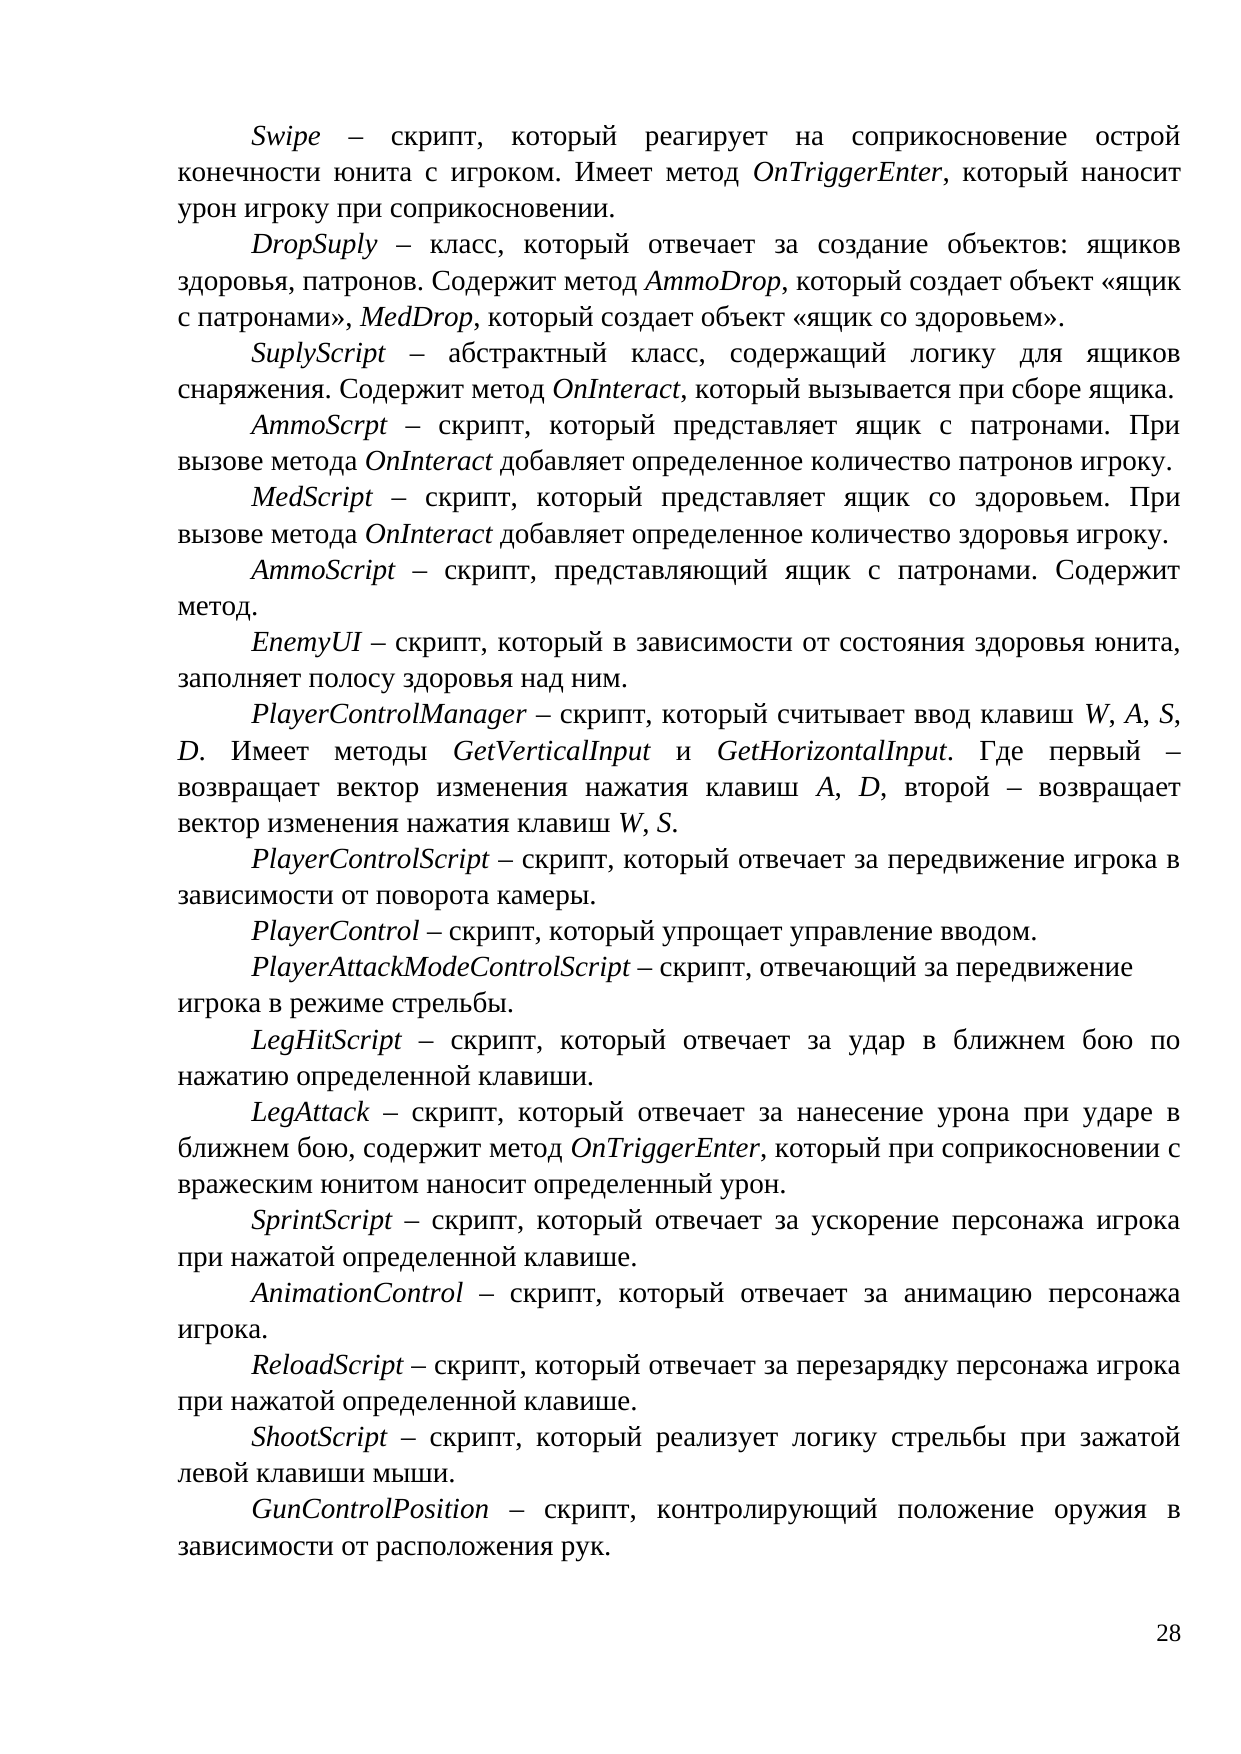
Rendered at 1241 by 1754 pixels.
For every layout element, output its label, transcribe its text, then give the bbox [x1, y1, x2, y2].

text DropSuply – класс, который отвечает за создание объектов: ящиков здоровья, патронов. Содержит метод AmmoDrop, который создает объект «ящик с патронами», MedDrop, который создает объект «ящик со здоровьем». [177, 227, 1181, 332]
text AmmoScrpt – скрипт, который представляет ящик с патронами. При вызове метода OnInteract добавляет определенное количество патронов игроку. [177, 407, 1181, 477]
text PlayerControlManager – скрипт, который считывает ввод клавиш W, A, S, D. Имеет методы GetVerticalInput и GetHorizontalInput. Где первый – возвращает вектор изменения нажатия клавиш A, D, второй – возвращает вектор изменения нажатия клавиш W, S. [177, 696, 1181, 838]
text SuplyScript – абстрактный класс, содержащий логику для ящиков снаряжения. Содержит метод OnInteract, который вызывается при сборе ящика. [177, 335, 1181, 405]
text LegAttack – скрипт, который отвечает за нанесение урона при ударе в ближнем бою, содержит метод OnTriggerEnter, который при соприкосновении с вражеским юнитом наносит определенный урон. [177, 1094, 1181, 1200]
text MedScript – скрипт, который представляет ящик со здоровьем. При вызове метода OnInteract добавляет определенное количество здоровья игроку. [177, 479, 1181, 549]
text PlayerControl – скрипт, который упрощает управление вводом. [177, 913, 1181, 947]
text EnemyUI – скрипт, который в зависимости от состояния здоровья юнита, заполняет полосу здоровья над ним. [177, 624, 1181, 694]
text PlayerAttackModeControlScript – скрипт, отвечающий за передвижение игрока в режиме стрельбы. [177, 949, 1181, 1019]
text PlayerControlScript – скрипт, который отвечает за передвижение игрока в зависимости от поворота камеры. [177, 841, 1181, 911]
text AnimationControl – скрипт, который отвечает за анимацию персонажа игрока. [177, 1275, 1181, 1344]
text GunControlPosition – скрипт, контролирующий положение оружия в зависимости от расположения рук. [177, 1492, 1181, 1561]
text AmmoScript – скрипт, представляющий ящик с патронами. Содержит метод. [177, 552, 1181, 622]
text SprintScript – скрипт, который отвечает за ускорение персонажа игрока при нажатой определенной клавише. [177, 1202, 1181, 1272]
text ReloadScript – скрипт, который отвечает за перезарядку персонажа игрока при нажатой определенной клавише. [177, 1347, 1181, 1417]
text LegHitScript – скрипт, который отвечает за удар в ближнем бою по нажатию определенной клавиши. [177, 1022, 1181, 1091]
text Swipe – скрипт, который реагирует на соприкосновение острой конечности юнита с игроком. Имеет метод OnTriggerEnter, который наносит урон игроку при соприкосновении. [177, 118, 1181, 224]
text ShootScript – скрипт, который реализует логику стрельбы при зажатой левой клавиши мыши. [177, 1419, 1181, 1489]
